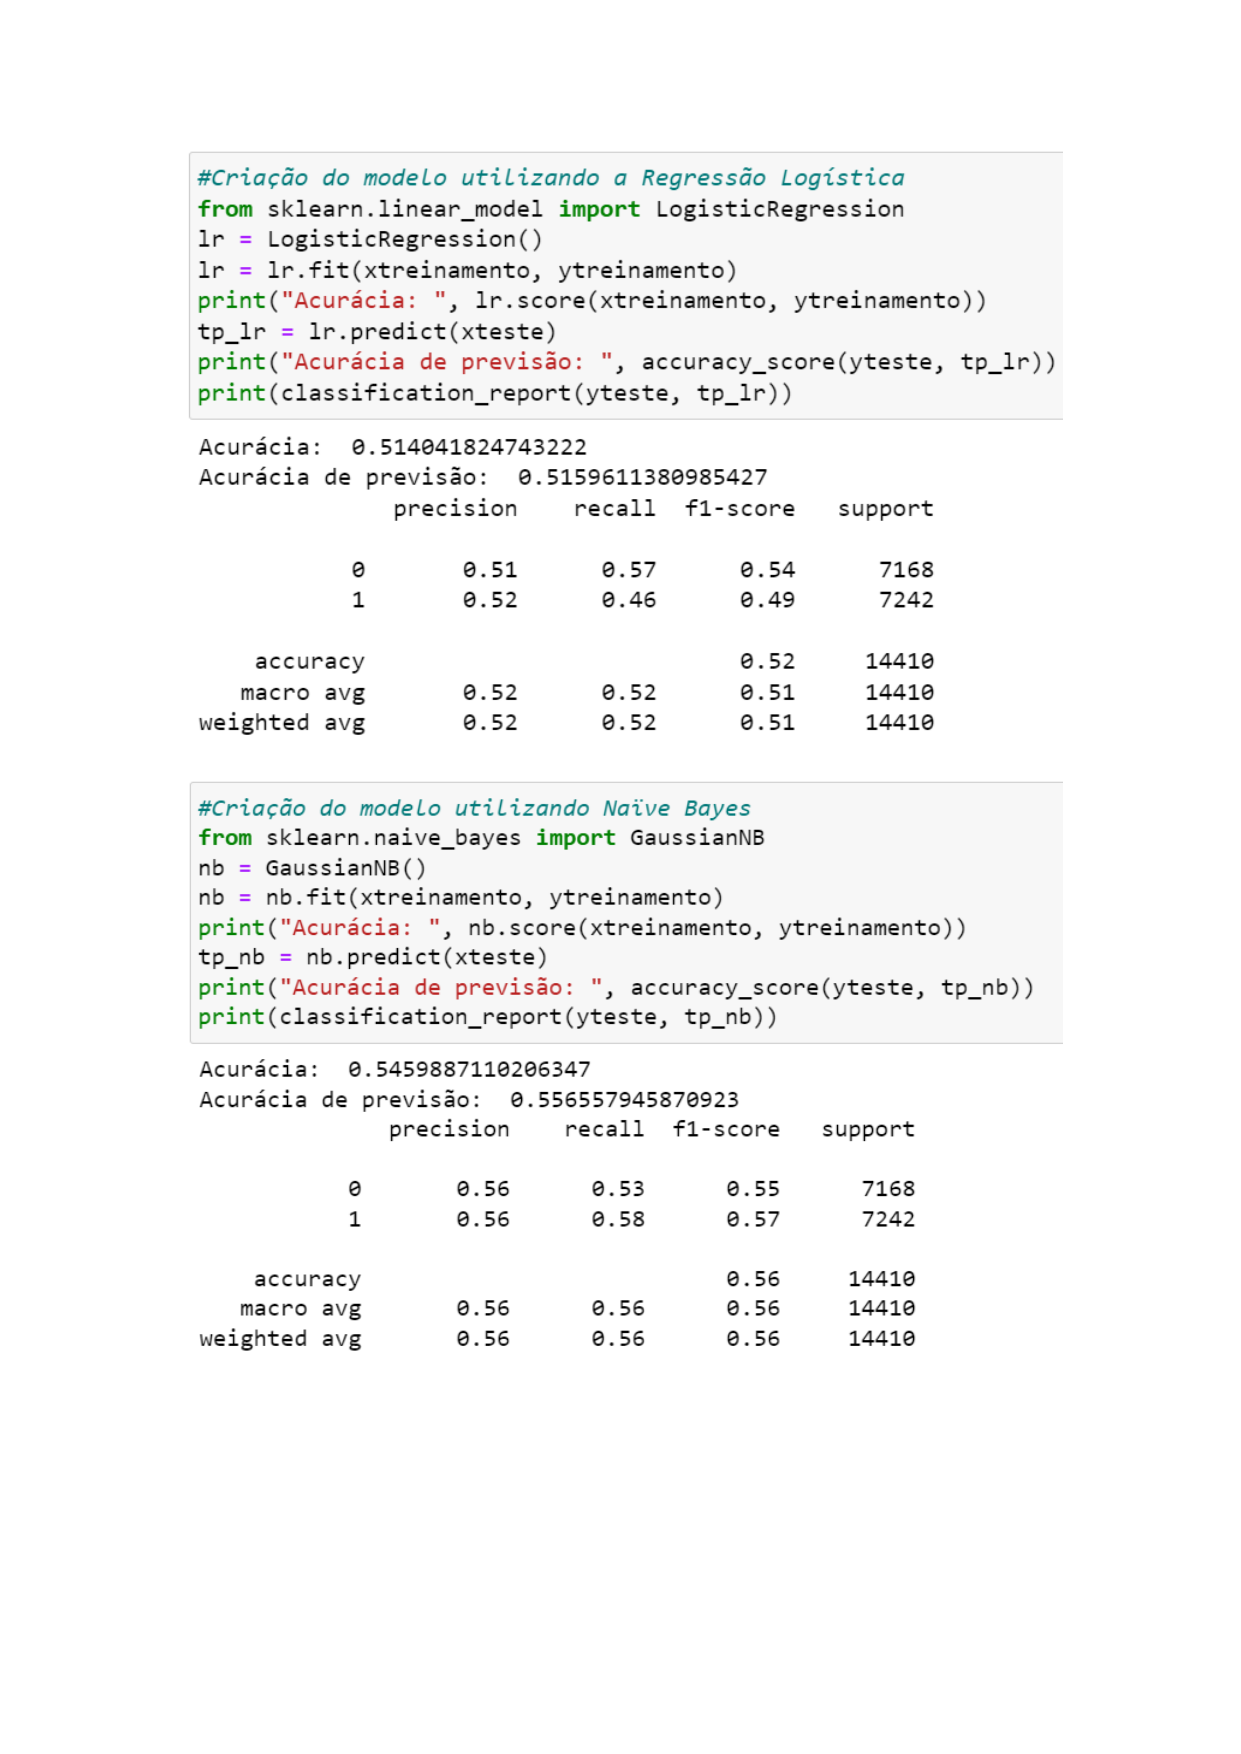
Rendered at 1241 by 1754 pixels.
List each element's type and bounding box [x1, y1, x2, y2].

picture [177, 147, 1063, 1394]
